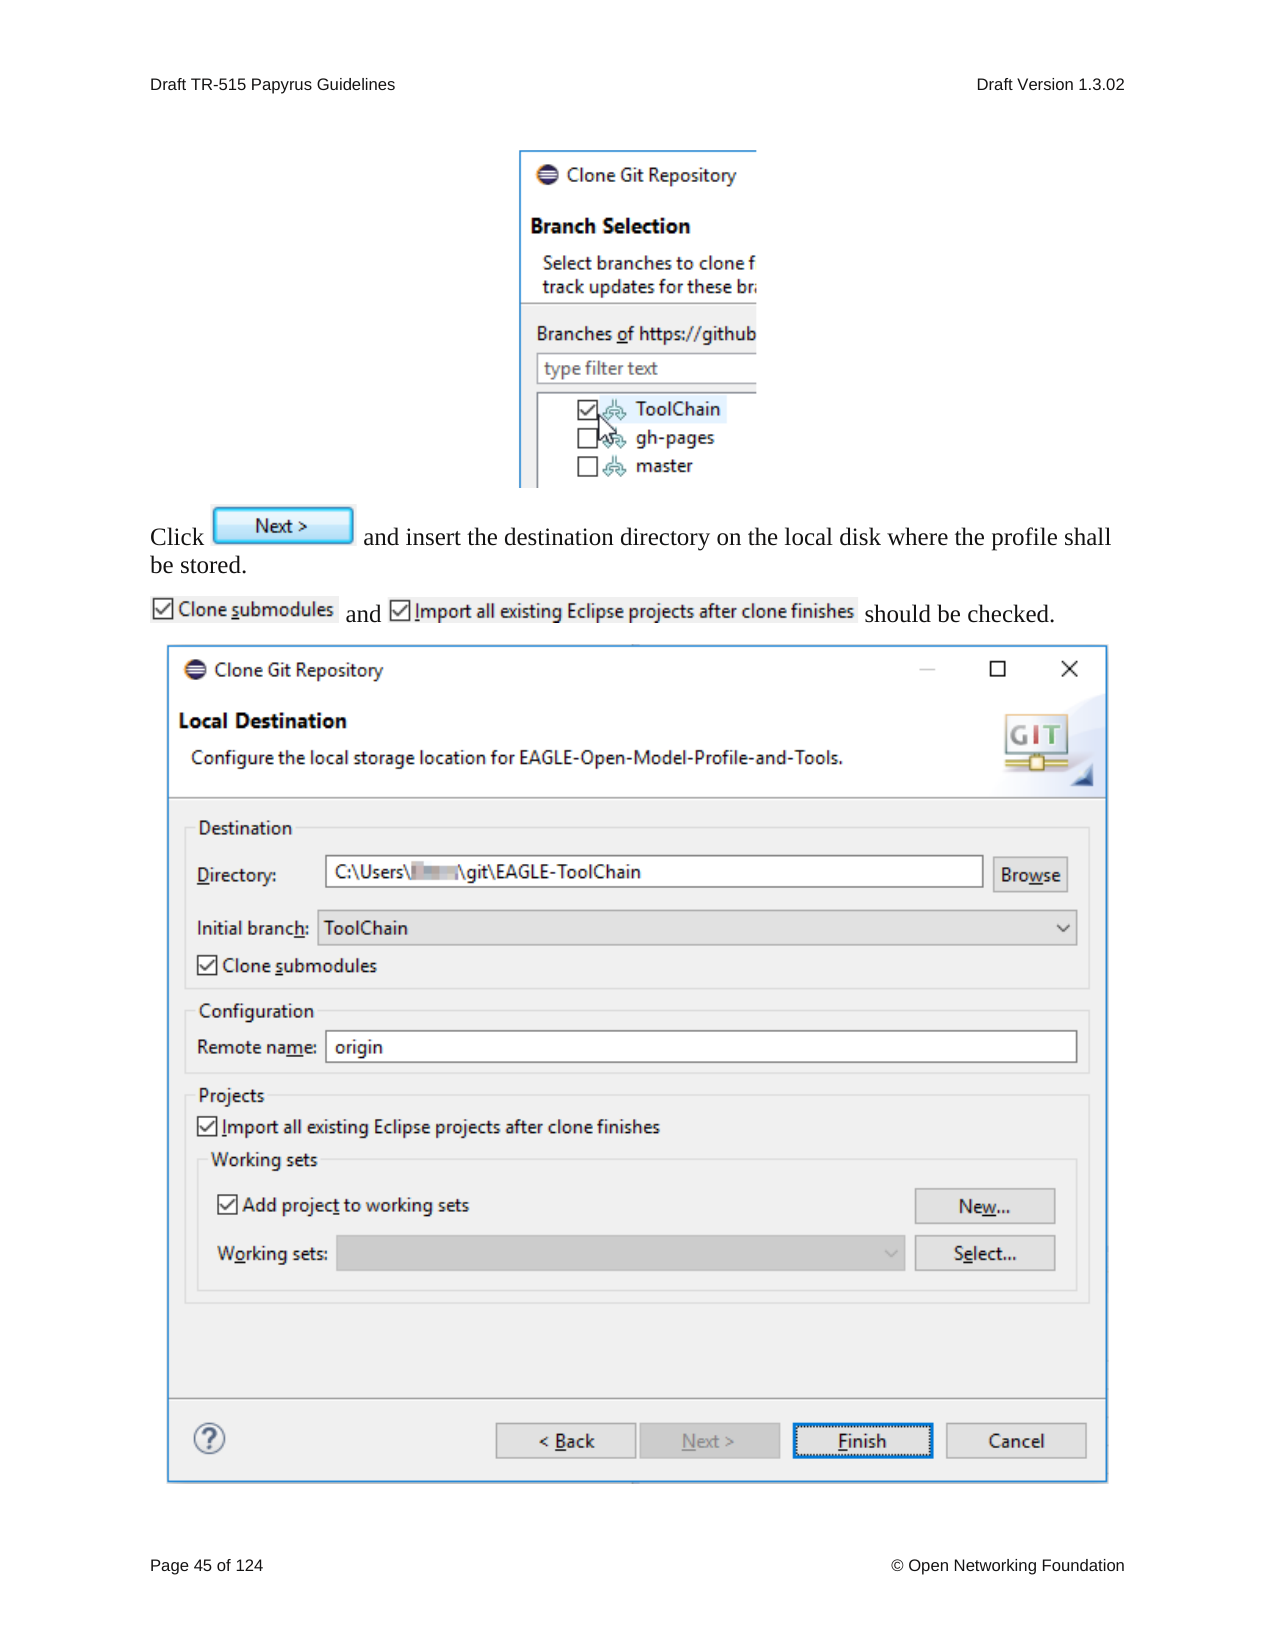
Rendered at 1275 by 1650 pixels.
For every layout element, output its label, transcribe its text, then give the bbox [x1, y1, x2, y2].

picture [387, 597, 859, 623]
text Click and insert the destination directory on the local disk where the profile shall be stored. [150, 504, 1125, 579]
picture [150, 596, 339, 623]
picture [518, 150, 757, 488]
picture [166, 644, 1109, 1484]
picture [210, 504, 357, 546]
